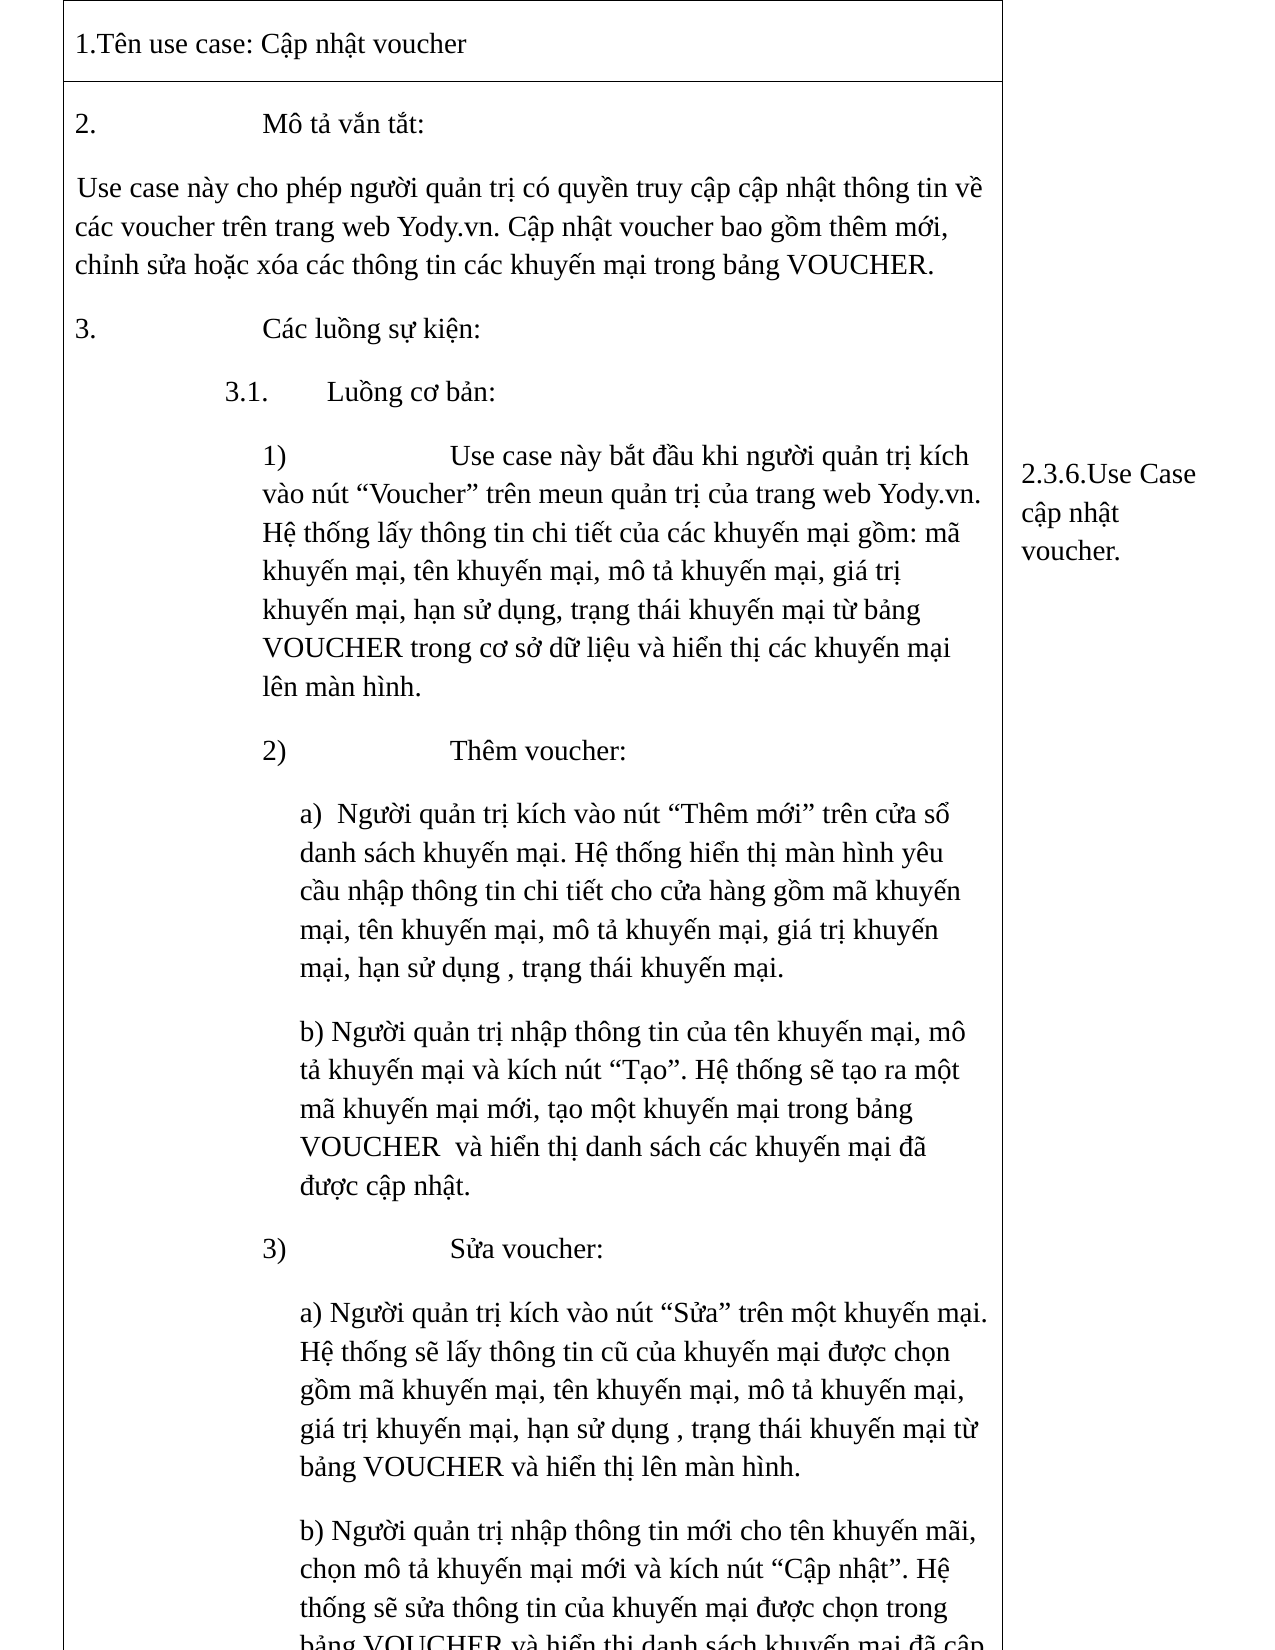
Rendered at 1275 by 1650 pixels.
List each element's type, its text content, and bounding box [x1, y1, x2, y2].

table_cell 2. Mô tả vắn tắt: Use case này cho phép người quản trị có quyền truy cập cập nhật thông tin về các voucher trên trang web Yody.vn. Cập nhật voucher bao gồm thêm mới, chỉnh sửa hoặc xóa các thông tin các khuyến mại trong bảng VOUCHER. 3. Các luồng sự kiện: 3.1. Luồng cơ bản: 1) Use case này bắt đầu khi người quản trị kích vào nút “Voucher” trên meun quản trị của trang web Yody.vn. Hệ thống lấy thông tin chi tiết của các khuyến mại gồm: mã khuyến mại, tên khuyến mại, mô tả khuyến mại, giá trị khuyến mại, hạn sử dụng, trạng thái khuyến mại từ bảng VOUCHER trong cơ sở dữ liệu và hiển thị các khuyến mại lên màn hình. 2) Thêm voucher: a) Người quản trị kích vào nút “Thêm mới” trên cửa sổ danh sách khuyến mại. Hệ thống hiển thị màn hình yêu cầu nhập thông tin chi tiết cho cửa hàng gồm mã khuyến mại, tên khuyến mại, mô tả khuyến mại, giá trị khuyến mại, hạn sử dụng , trạng thái khuyến mại. b) Người quản trị nhập thông tin của tên khuyến mại, mô tả khuyến mại và kích nút “Tạo”. Hệ thống sẽ tạo ra một mã khuyến mại mới, tạo một khuyến mại trong bảng VOUCHER và hiển thị danh sách các khuyến mại đã được cập nhật. 3) Sửa voucher: a) Người quản trị kích vào nút “Sửa” trên một khuyến mại. Hệ thống sẽ lấy thông tin cũ của khuyến mại được chọn gồm mã khuyến mại, tên khuyến mại, mô tả khuyến mại, giá trị khuyến mại, hạn sử dụng , trạng thái khuyến mại từ bảng VOUCHER và hiển thị lên màn hình. b) Người quản trị nhập thông tin mới cho tên khuyến mãi, chọn mô tả khuyến mại mới và kích nút “Cập nhật”. Hệ thống sẽ sửa thông tin của khuyến mại được chọn trong bảng VOUCHER và hiển thị danh sách khuyến mại đã cập nhật. 4) Xoá voucher: a) Người quản trị kích vào nút “Xoá” trên một khuyến mại. Hệ thống sẽ hiển thị một màn hình yêu cầu xác nhận xoá. b) Người quản trị kích vào nút “Đồng ý”. Hệ thống sẽ xoá khuyến mại được chọn khỏi bảngVOUCHER và hiển thị danh sách khuyến mại đã cập nhật. Use case kết thúc. 3.2. Luồng phân nhánh: 1) Tại bước 2b hoặc 3b trong luồng cơ bản nếu người quản trị nhập thông tin khuyến mại không hợp lệ thì hệ thống thông báo sẽ hiển thị thông báo lỗi yêu cầu nhập lại. Người quản trị có thể nhập lại để tiếp tục hoặc kích vào nút “Huỷ bỏ” để kết thúc. 2) Tại bước 2b hoặc 3b trong luồng cơ bản nếu người quản trị kích vào nút “Huỷ bỏ” hệ thống sẽ bỏ qua thao tác thêm mới hoặc sửa chữa tương ứng và hiển thị danh sách các khuyến mại trong bảng VOUCHER. 3) Tại bước 4b trong luồng cơ bản nếu người quản trị kích vào nút “Không đồng ý” hệ thống sẽ bỏ qua thao tác xoá và hiển thị danh sách khuyến mại trong bảng VOUCHER. 4) Tại bất kỳ thời điểm nào trong quá trình thực hiện use case nếu không kết nối được với cơ sở dữ liệu thì hệ thống sẽ hiển thị một thông báo lỗi và use case kết thúc. 4. Các yêu cầu đặc biệt: Use case này chỉ cho phép một số vai trò như người quản trị, người chủ hệ thống thực hiện. 5. Tiền điều kiện: Người quản trị phải có quyền truy cập vào hệ thống quản trị của trang web Yody.vn. 6. Hậu điều kiện: Nếu use case kết thúc thành công thì thông tin về khuyến mại sẽ được cập nhật trong cơ sở dữ liệu. 7. Điểm mở rộng: Không có. [64, 82, 1002, 1650]
table_header 1.Tên use case: Cập nhật voucher [64, 1, 1002, 81]
subtitle 2.3.6.Use Case cập nhật voucher. [1003, 456, 1200, 567]
